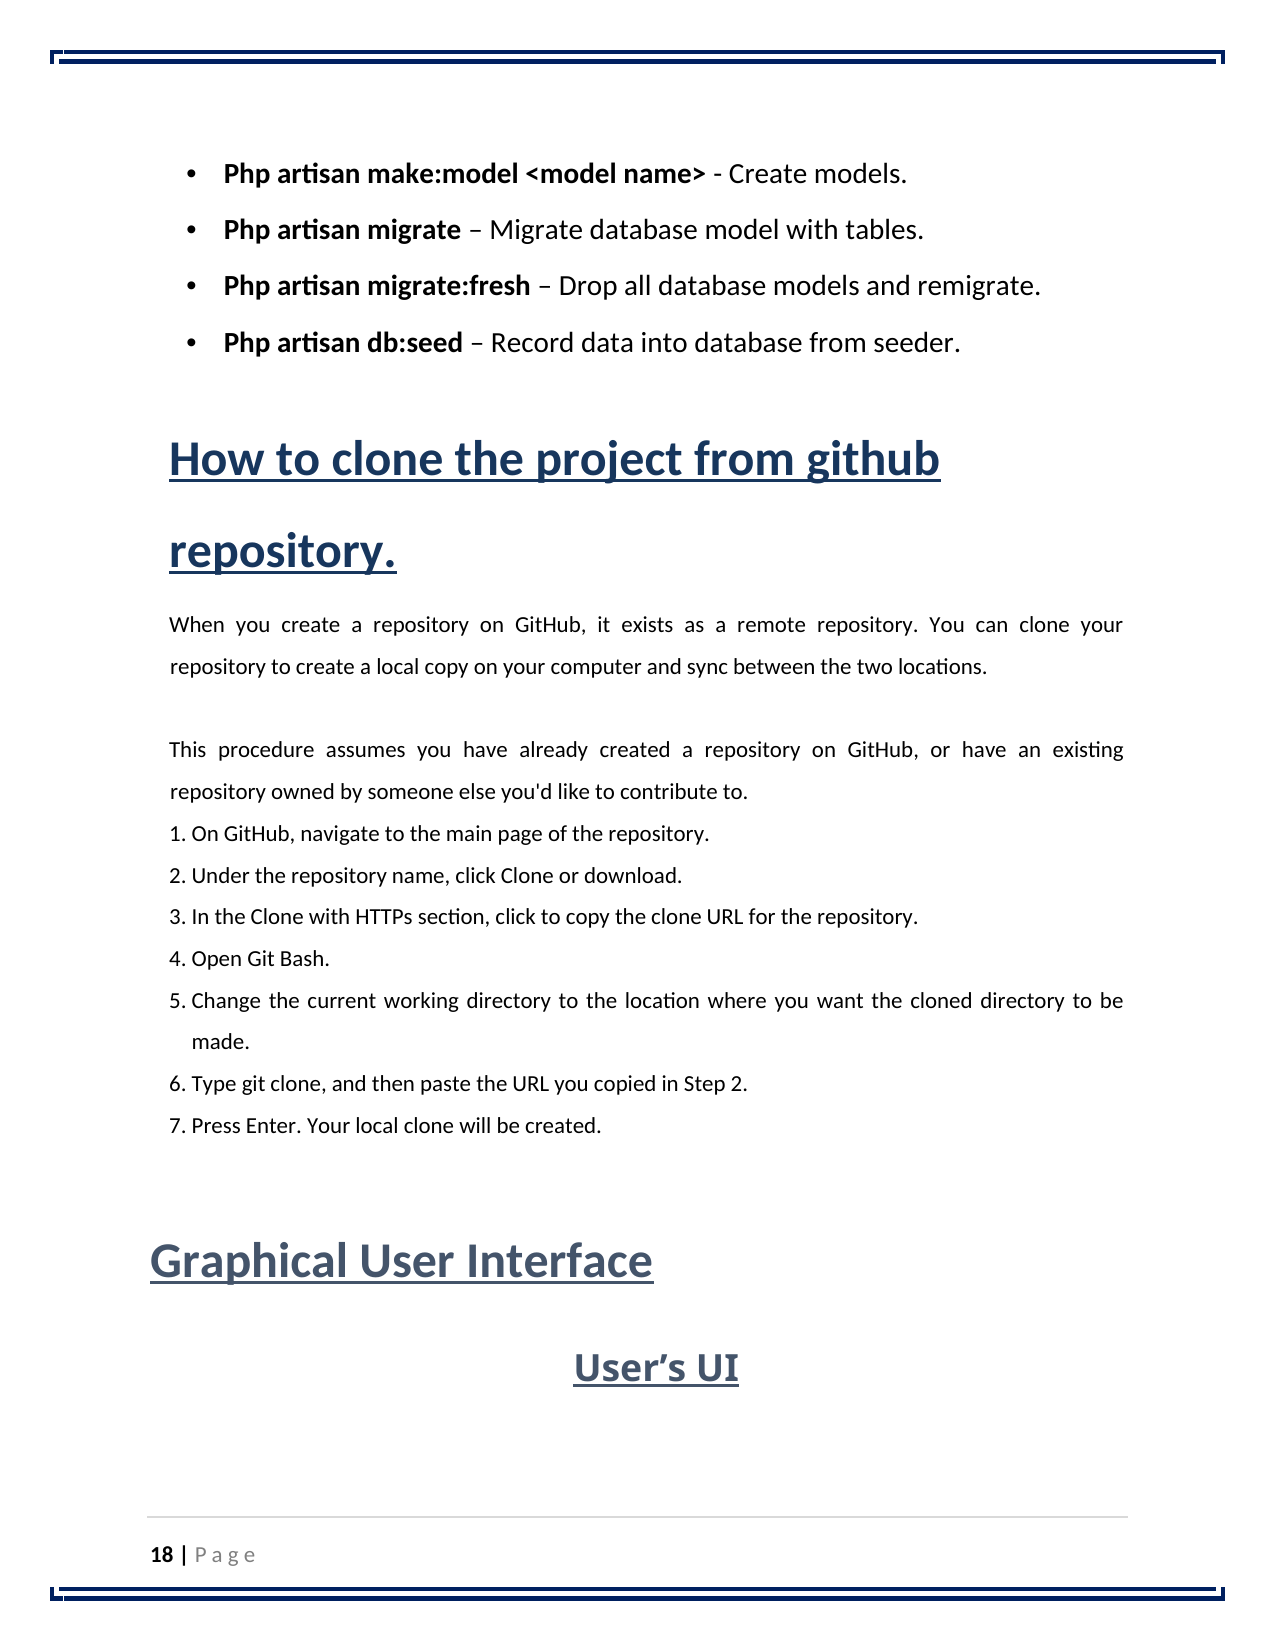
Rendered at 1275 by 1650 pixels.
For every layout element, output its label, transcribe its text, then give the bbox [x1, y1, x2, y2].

list Php artisan make:model <model name> - Create models. [186, 155, 1126, 190]
text User’s UI [187, 1341, 1124, 1392]
list Press Enter. Your local clone will be created. [169, 1111, 1126, 1139]
list Type git clone, and then paste the URL you copied in Step 2. [169, 1069, 1126, 1097]
list Change the current working directory to the location where you want the cloned directory to be made. [169, 986, 1126, 1056]
text How to clone the project from github repository. [169, 427, 1126, 580]
list In the Clone with HTTPs section, click to copy the clone URL for the repository. [169, 902, 1126, 930]
list Open Git Bash. [169, 944, 1126, 972]
text Graphical User Interface [150, 1229, 1126, 1290]
list Php artisan db:seed – Record data into database from seeder. [186, 324, 1126, 359]
list On GitHub, navigate to the main page of the repository. [169, 819, 1126, 847]
text When you create a repository on GitHub, it exists as a remote repository. You can clone your repository to create a local copy on your computer and sync between the two locations. [169, 610, 1126, 680]
list Php artisan migrate – Migrate database model with tables. [186, 211, 1126, 247]
text This procedure assumes you have already created a repository on GitHub, or have an existing repository owned by someone else you'd like to contribute to. [169, 736, 1126, 805]
list Php artisan migrate:fresh – Drop all database models and remigrate. [186, 267, 1126, 303]
list Under the repository name, click Clone or download. [169, 861, 1126, 889]
